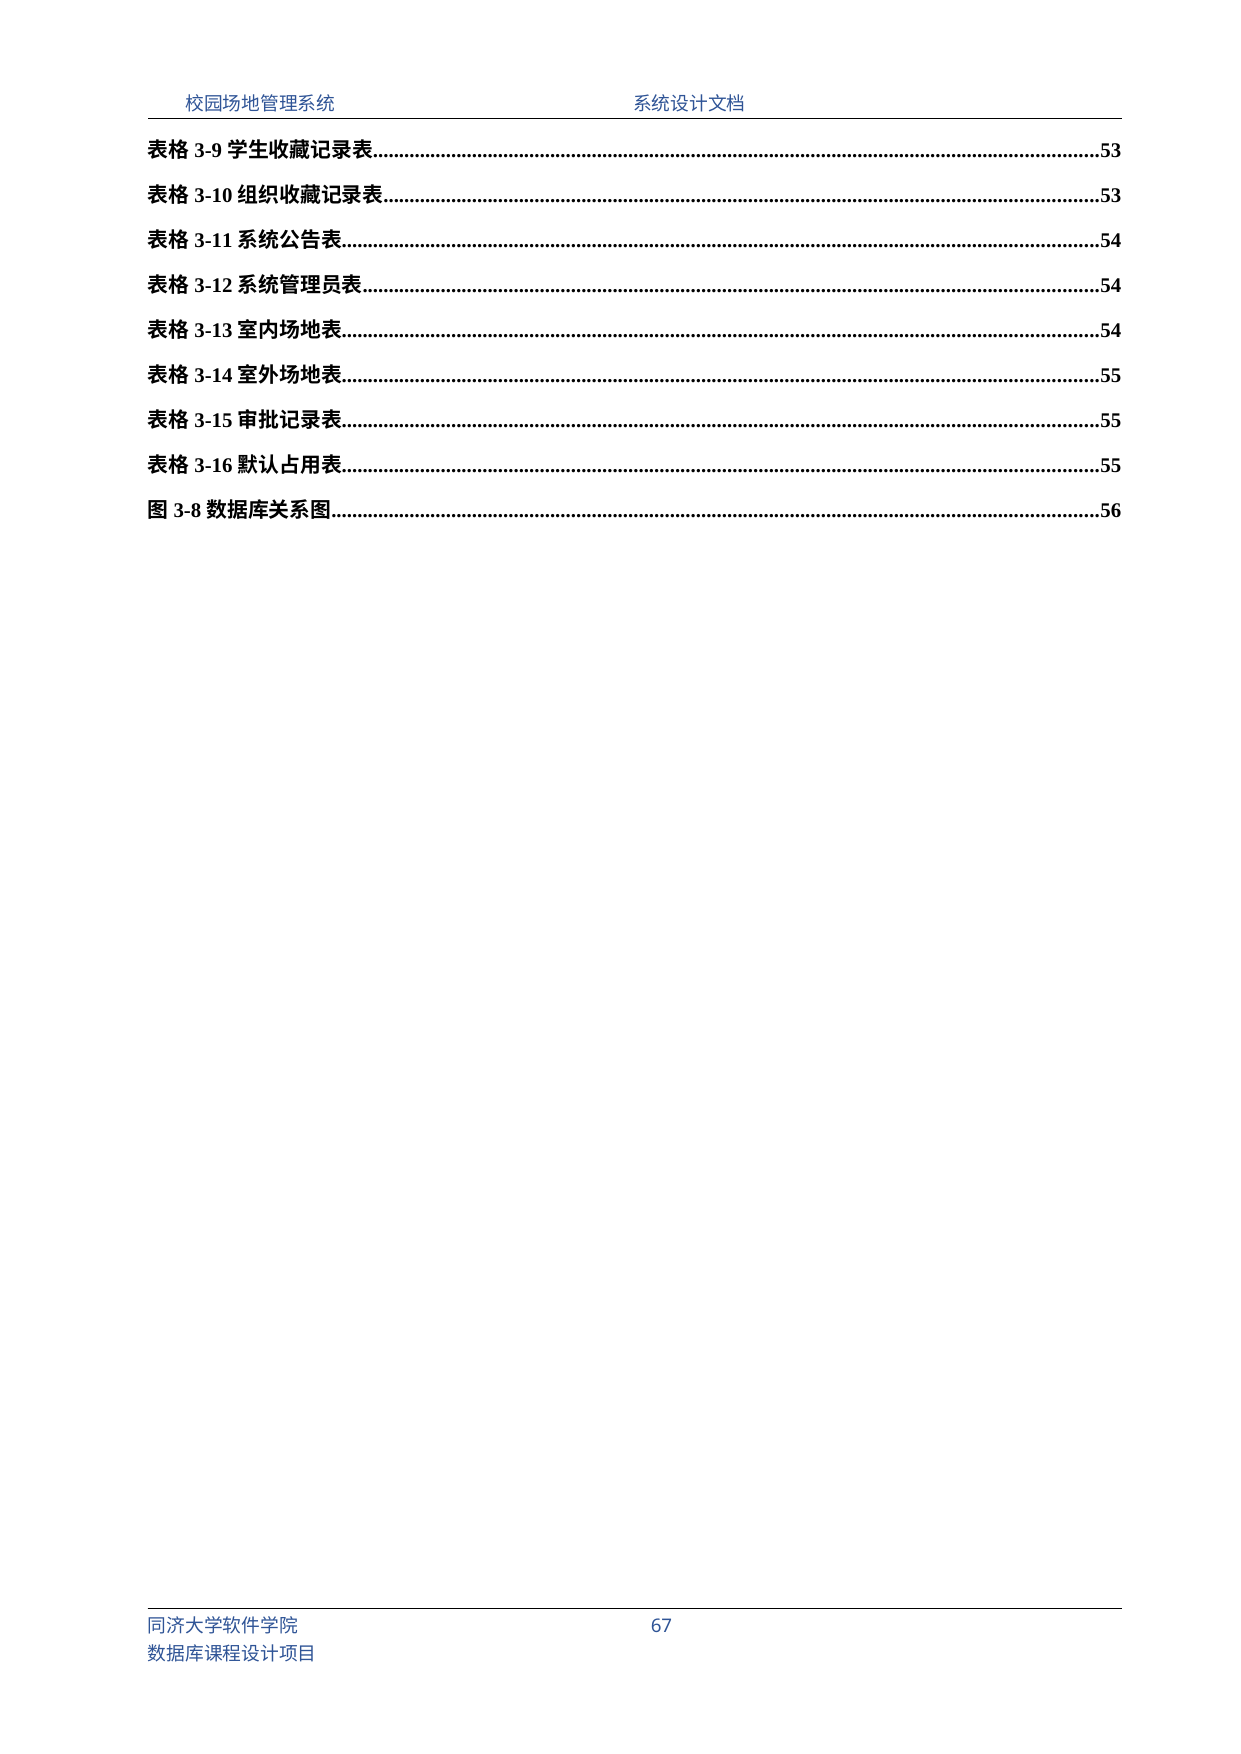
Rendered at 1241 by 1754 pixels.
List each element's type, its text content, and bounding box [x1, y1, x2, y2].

text 表格 3-11 系统公告表 54 [148, 222, 1122, 254]
text 表格 3-15 审批记录表 55 [148, 402, 1122, 434]
text 表格 3-10 组织收藏记录表 53 [148, 177, 1122, 209]
text 表格 3-9 学生收藏记录表 53 [148, 132, 1122, 164]
text 表格 3-16 默认占用表 55 [148, 447, 1122, 479]
text 表格 3-13 室内场地表 54 [148, 312, 1122, 344]
text 表格 3-12 系统管理员表 54 [148, 267, 1122, 299]
text 图 3-8 数据库关系图 56 [148, 492, 1122, 524]
text 表格 3-14 室外场地表 55 [148, 357, 1122, 389]
